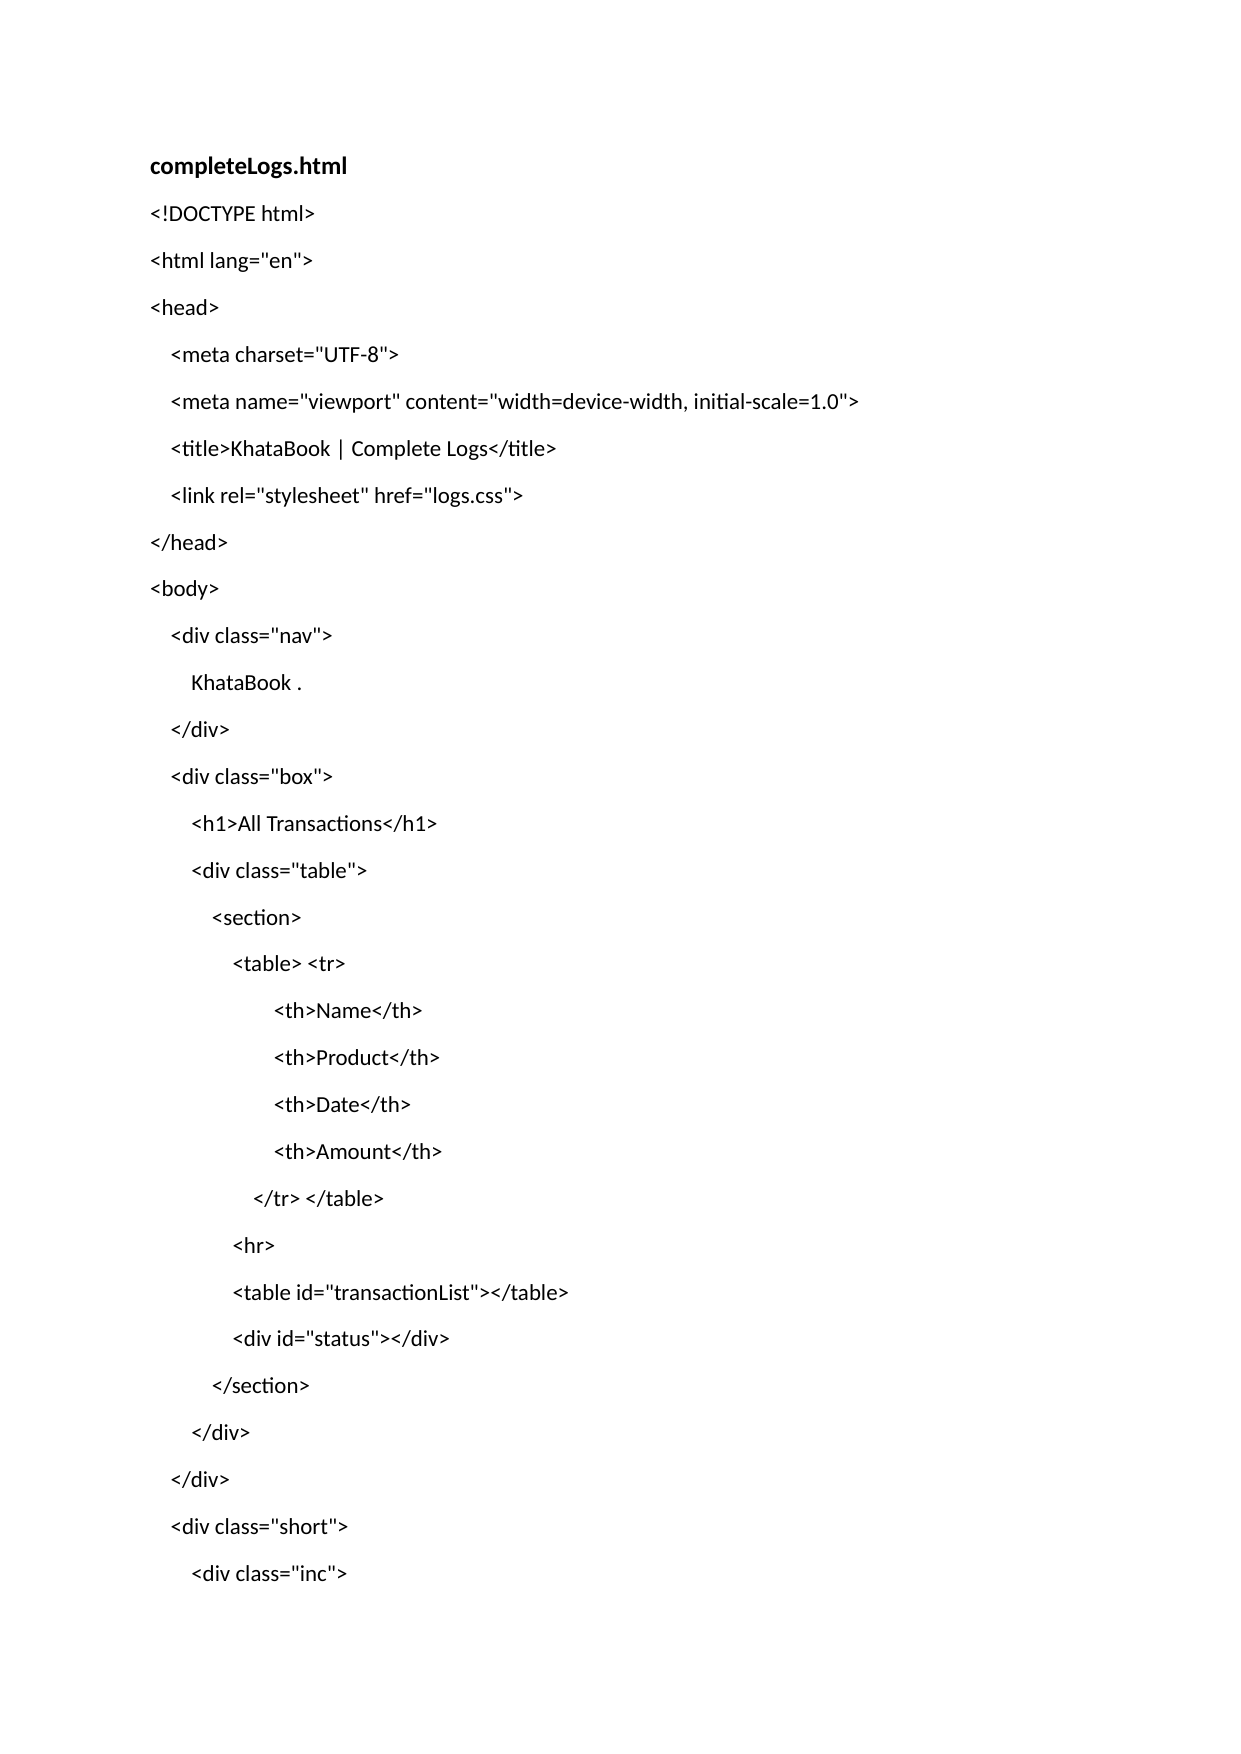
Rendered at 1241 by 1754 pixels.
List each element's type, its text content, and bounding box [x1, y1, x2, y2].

text <link rel="stylesheet" href="logs.css"> [150, 481, 1090, 509]
text <th>Product</th> [150, 1043, 1090, 1071]
text <div id="status"></div> [150, 1324, 1090, 1353]
text <div class="short"> [150, 1512, 1090, 1540]
text <th>Name</th> [150, 996, 1090, 1024]
text <!DOCTYPE html> [150, 199, 1090, 228]
text <div class="nav"> [150, 621, 1090, 649]
text <div class="box"> [150, 762, 1090, 790]
text </head> [150, 528, 1090, 556]
text <div class="table"> [150, 856, 1090, 884]
text <table id="transactionList"></table> [150, 1278, 1090, 1306]
text </div> [150, 715, 1090, 743]
text <section> [150, 903, 1090, 931]
text <th>Amount</th> [150, 1137, 1090, 1165]
text completeLogs.html [150, 150, 1090, 181]
text <div class="inc"> [150, 1559, 1090, 1587]
text <th>Date</th> [150, 1090, 1090, 1118]
text </tr> </table> [150, 1184, 1090, 1212]
text <hr> [150, 1231, 1090, 1259]
text <meta name="viewport" content="width=device-width, initial-scale=1.0"> [150, 387, 1090, 415]
text </div> [150, 1418, 1090, 1446]
text <head> [150, 293, 1090, 321]
text <body> [150, 574, 1090, 603]
text <table> <tr> [150, 949, 1090, 978]
text <h1>All Transactions</h1> [150, 809, 1090, 837]
text KhataBook . [150, 668, 1090, 696]
text </section> [150, 1371, 1090, 1399]
text <html lang="en"> [150, 246, 1090, 274]
text <title>KhataBook | Complete Logs</title> [150, 434, 1090, 462]
text </div> [150, 1465, 1090, 1493]
text <meta charset="UTF-8"> [150, 340, 1090, 368]
